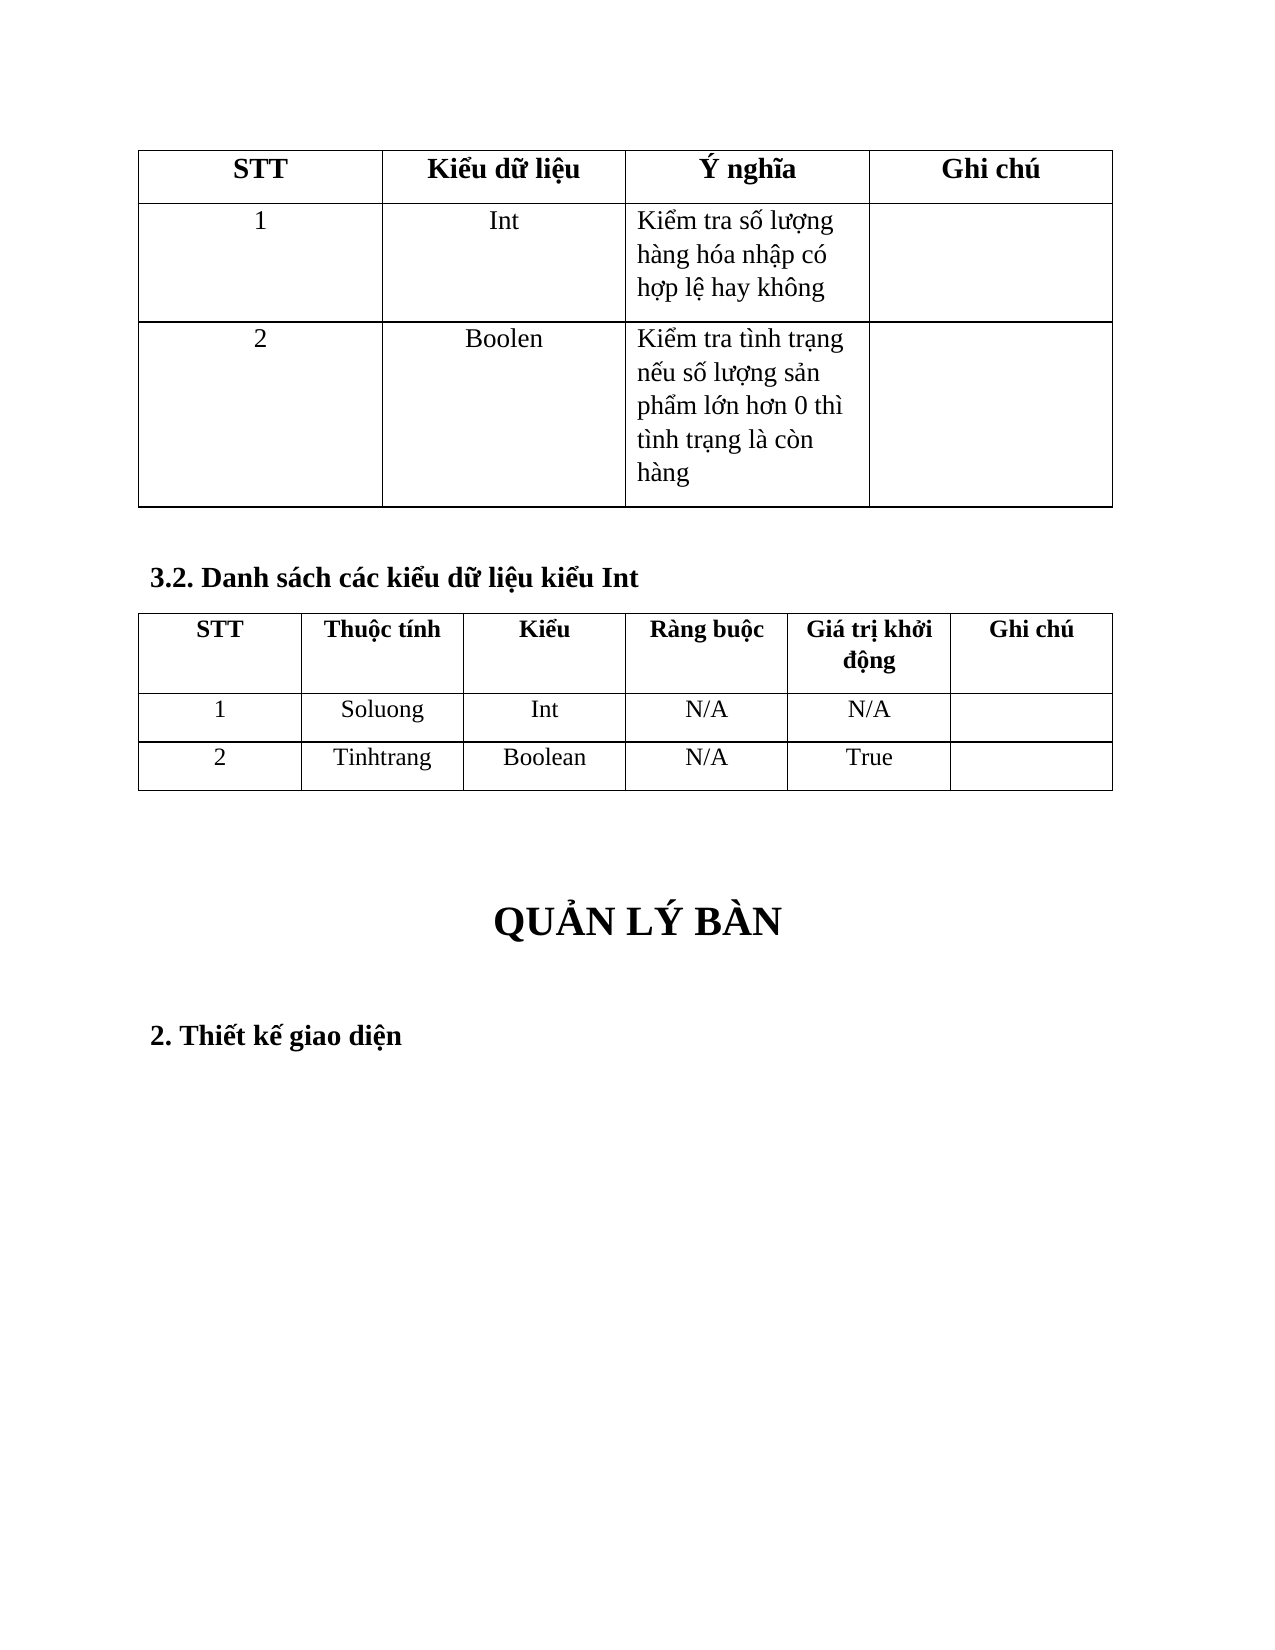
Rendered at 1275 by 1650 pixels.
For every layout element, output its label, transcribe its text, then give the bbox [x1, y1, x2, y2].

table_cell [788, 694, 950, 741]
list Thiết kế giao diện [150, 1018, 1125, 1052]
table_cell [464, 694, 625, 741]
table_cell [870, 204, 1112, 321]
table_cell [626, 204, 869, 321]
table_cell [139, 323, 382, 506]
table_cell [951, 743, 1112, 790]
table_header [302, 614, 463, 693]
text 3.2. Danh sách các kiểu dữ liệu kiểu Int [150, 560, 1125, 594]
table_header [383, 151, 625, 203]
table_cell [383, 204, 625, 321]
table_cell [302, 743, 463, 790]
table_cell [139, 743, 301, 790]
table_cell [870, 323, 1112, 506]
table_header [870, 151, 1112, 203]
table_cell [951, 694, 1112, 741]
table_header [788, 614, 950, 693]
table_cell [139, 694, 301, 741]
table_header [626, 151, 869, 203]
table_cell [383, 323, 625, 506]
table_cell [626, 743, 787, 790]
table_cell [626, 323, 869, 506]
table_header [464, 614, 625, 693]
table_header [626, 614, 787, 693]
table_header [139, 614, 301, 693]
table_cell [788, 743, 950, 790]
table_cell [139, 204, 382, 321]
text QUẢN LÝ BÀN [150, 897, 1125, 945]
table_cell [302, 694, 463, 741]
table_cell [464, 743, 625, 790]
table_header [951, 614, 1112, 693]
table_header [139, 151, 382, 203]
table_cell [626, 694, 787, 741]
